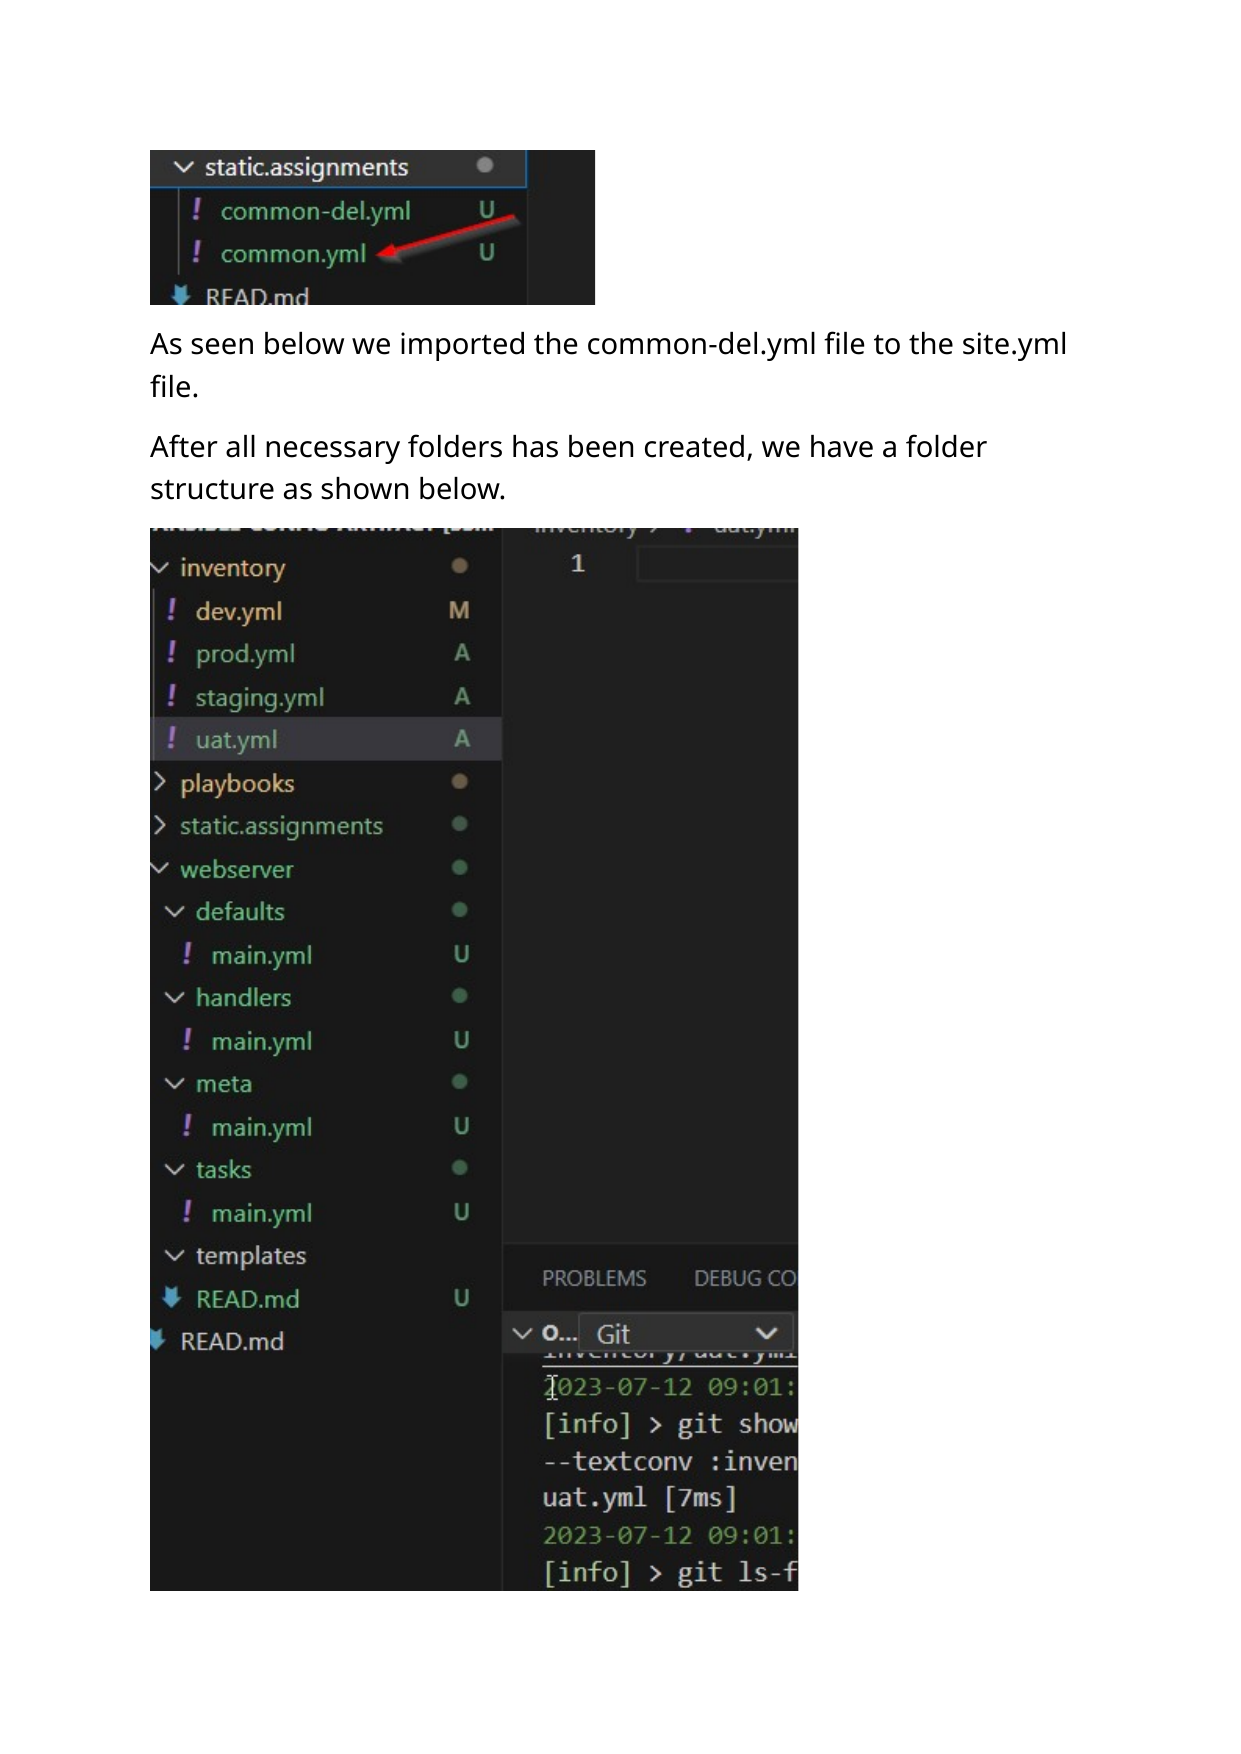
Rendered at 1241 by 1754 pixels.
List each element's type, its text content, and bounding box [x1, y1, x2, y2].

picture [150, 150, 596, 305]
text As seen below we imported the common-del.yml file to the site.yml file. [150, 323, 1090, 406]
text After all necessary folders has been created, we have a folder structure as shown below. [150, 426, 1090, 508]
picture [150, 528, 799, 1591]
